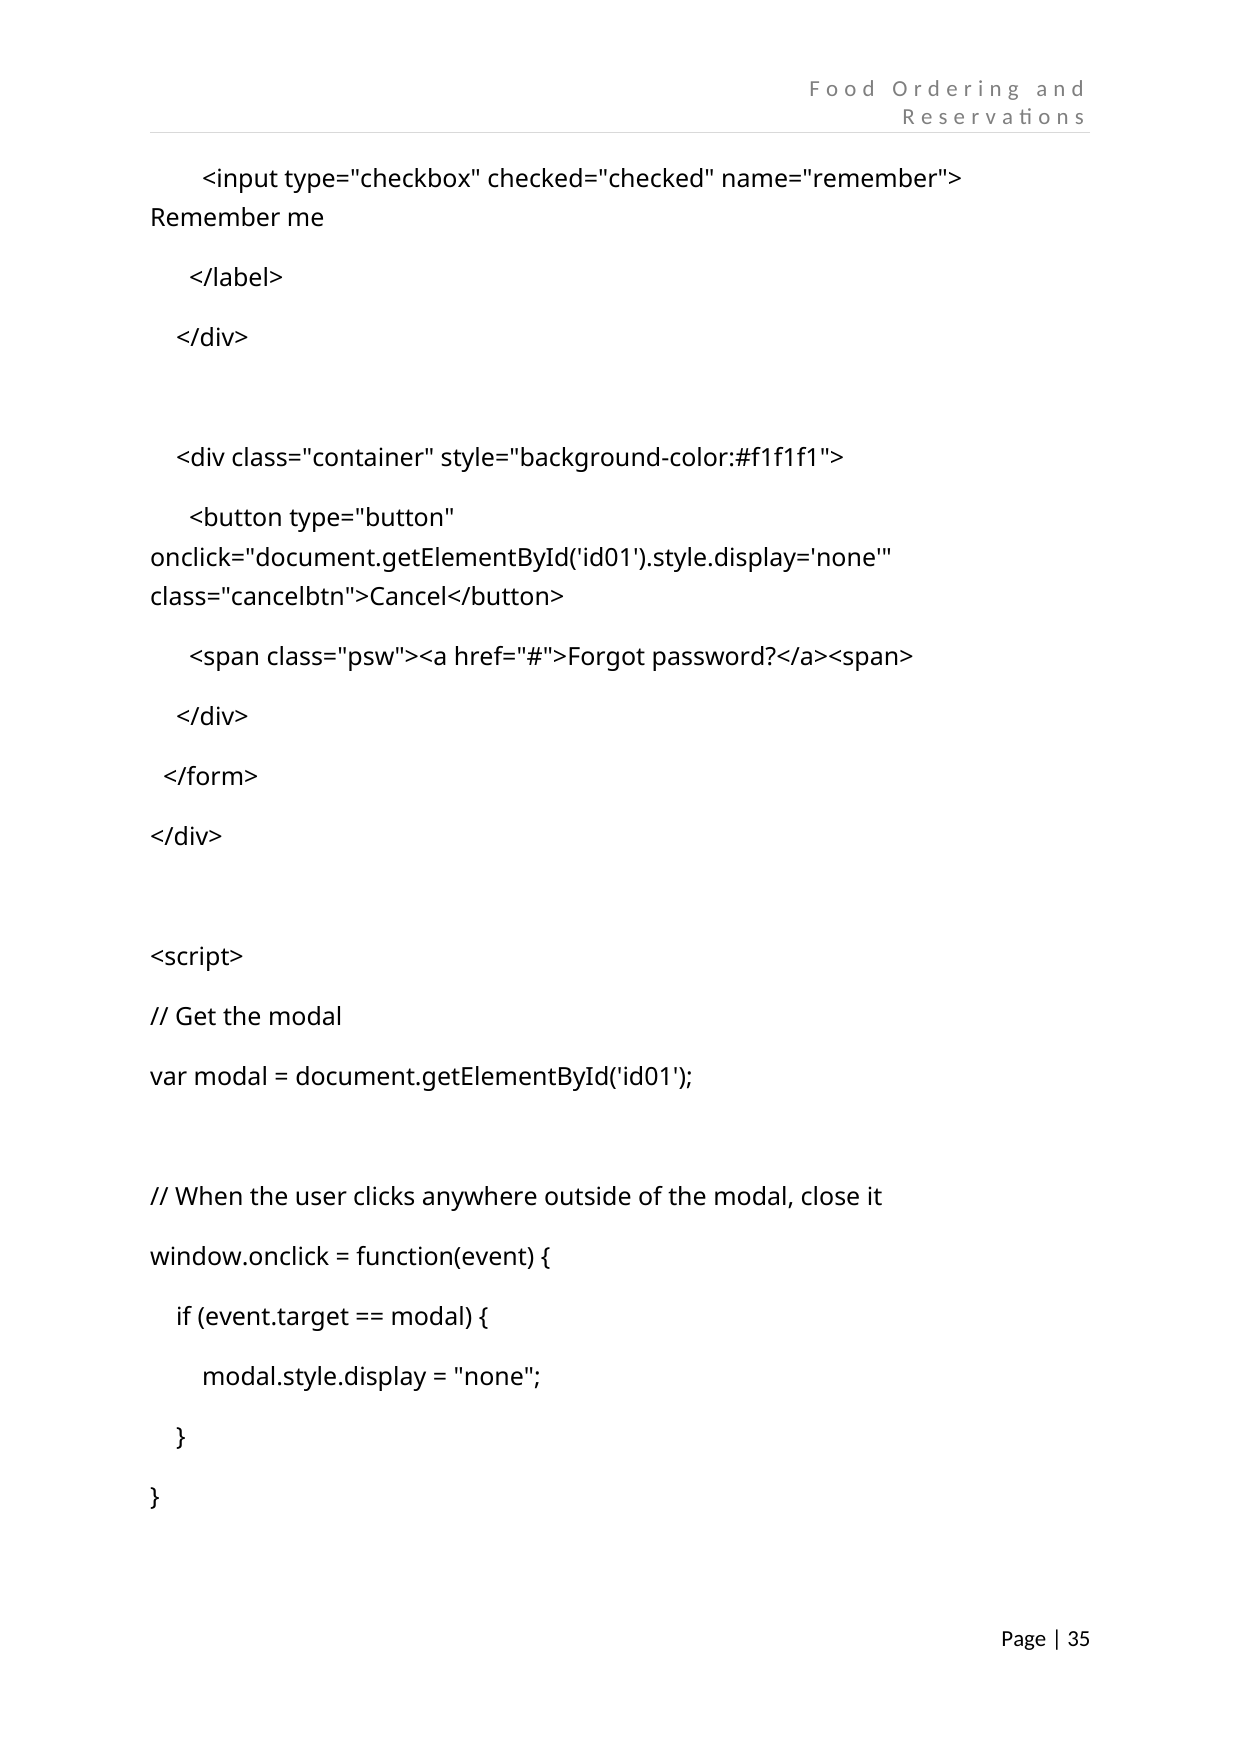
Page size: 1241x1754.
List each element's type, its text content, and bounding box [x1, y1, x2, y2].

text <div class="container" style="background-color:#f1f1f1"> [150, 440, 1090, 474]
text window.onclick = function(event) { [150, 1238, 1090, 1272]
text <script> [150, 938, 1090, 972]
text modal.style.display = "none"; [150, 1358, 1090, 1392]
text <button type="button" onclick="document.getElementById('id01').style.display='none'" class="cancelbtn">Cancel</button> [150, 500, 1090, 612]
text } [150, 1418, 1090, 1452]
text </div> [150, 818, 1090, 852]
text <input type="checkbox" checked="checked" name="remember"> Remember me [150, 161, 1090, 234]
text <span class="psw"><a href="#">Forgot password?</a><span> [150, 638, 1090, 672]
text if (event.target == modal) { [150, 1298, 1090, 1332]
text // When the user clicks anywhere outside of the modal, close it [150, 1178, 1090, 1212]
text // Get the modal [150, 998, 1090, 1032]
text var modal = document.getElementById('id01'); [150, 1058, 1090, 1092]
text </form> [150, 758, 1090, 792]
text </div> [150, 698, 1090, 732]
text </div> [150, 320, 1090, 354]
text </label> [150, 260, 1090, 294]
text } [150, 1478, 1090, 1512]
